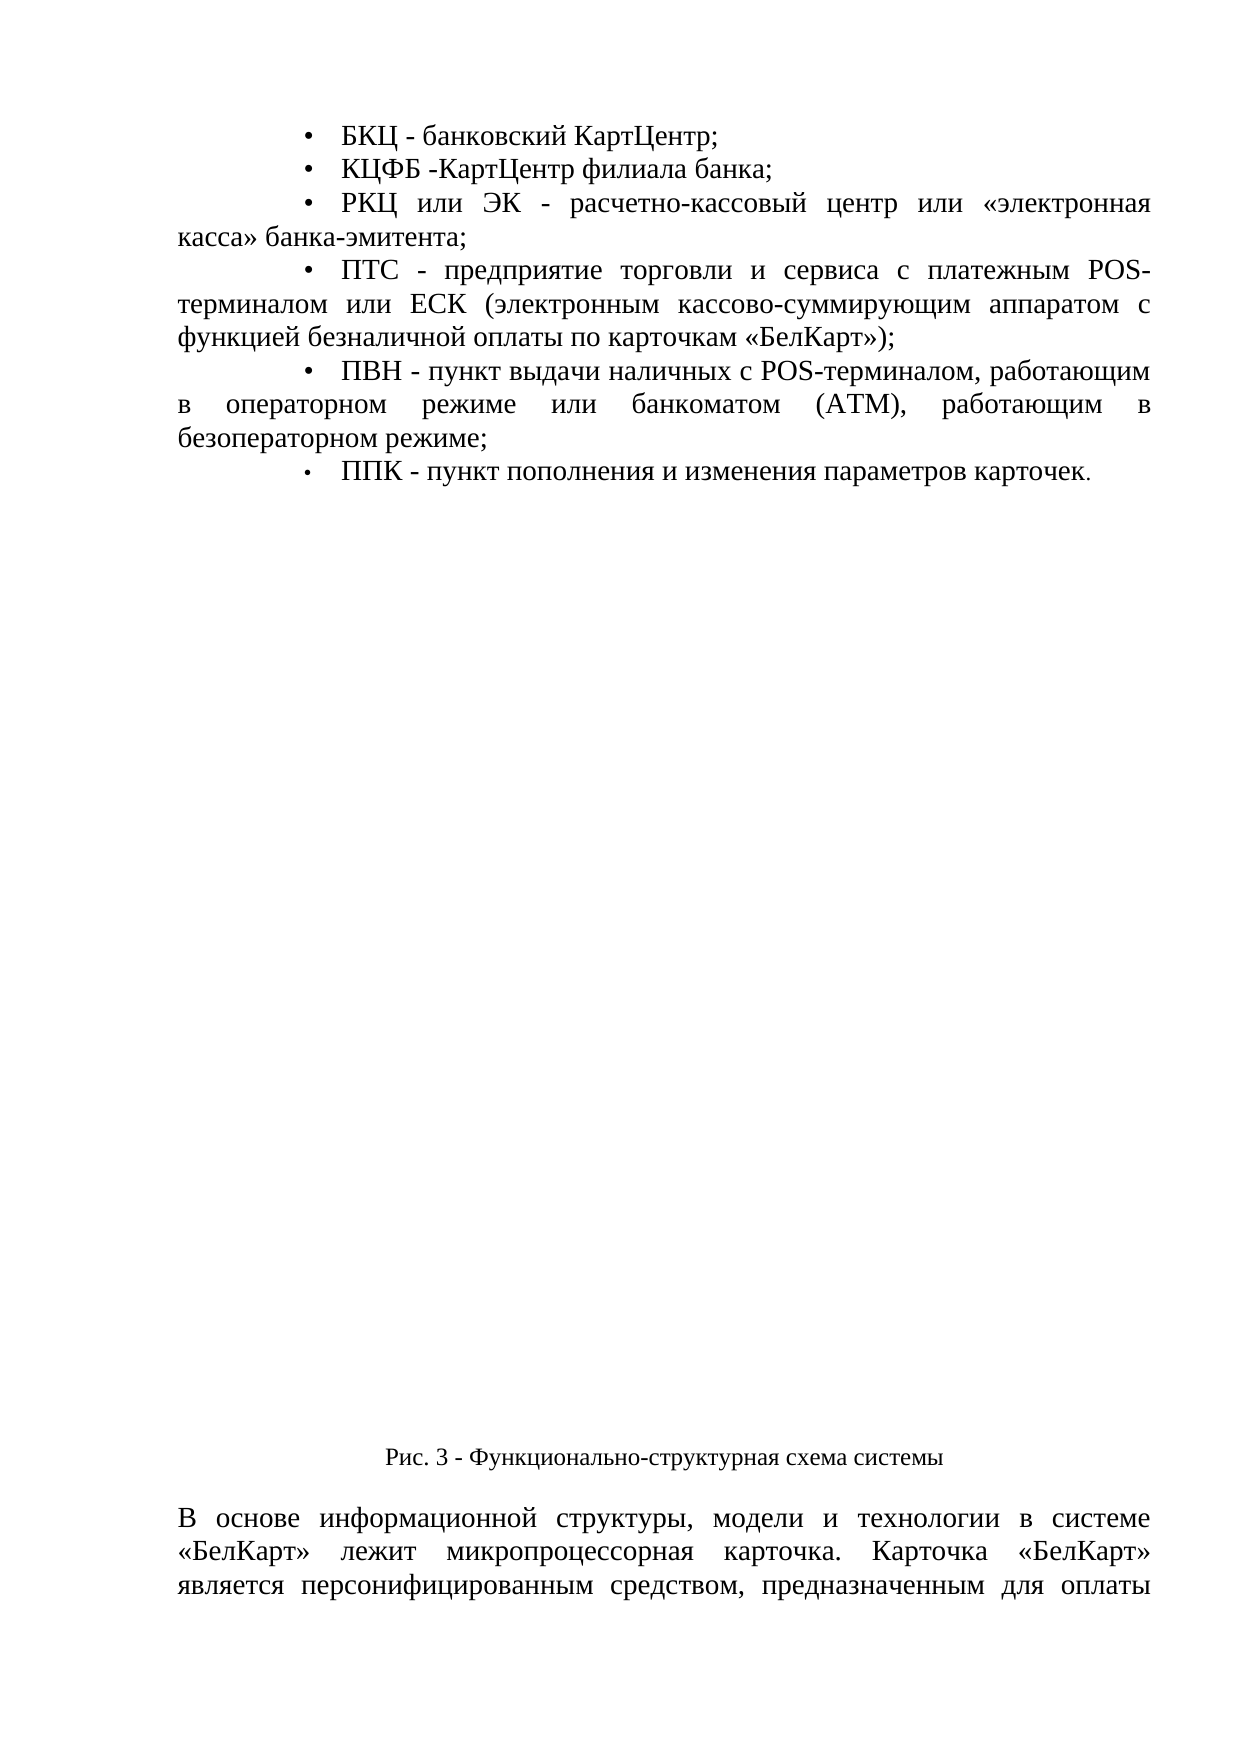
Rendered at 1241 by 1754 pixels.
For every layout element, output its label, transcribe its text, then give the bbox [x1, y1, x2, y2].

text Рис. 3 - Функционально-структурная схема системы [177, 1442, 1152, 1471]
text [177, 1500, 1152, 1600]
list БКЦ - банковский КартЦентр; [177, 118, 1152, 152]
list ППК - пункт пополнения и изменения параметров карточек. [177, 453, 1152, 487]
list ПТС - предприятие торговли и сервиса с платежным РOS-терминалом или ЕСК (электронным кассово-суммирующим аппаратом с функцией безналичной оплаты по карточкам «БелКарт»); [177, 252, 1152, 353]
list ПВН - пункт выдачи наличных с РOS-терминалом, работающим в операторном режиме или банкоматом (АТМ), работающим в безоператорном режиме; [177, 353, 1152, 453]
list РКЦ или ЭК - расчетно-кассовый центр или «электронная касса» банка-эмитента; [177, 185, 1152, 252]
list КЦФБ -КартЦентр филиала банка; [177, 152, 1152, 185]
